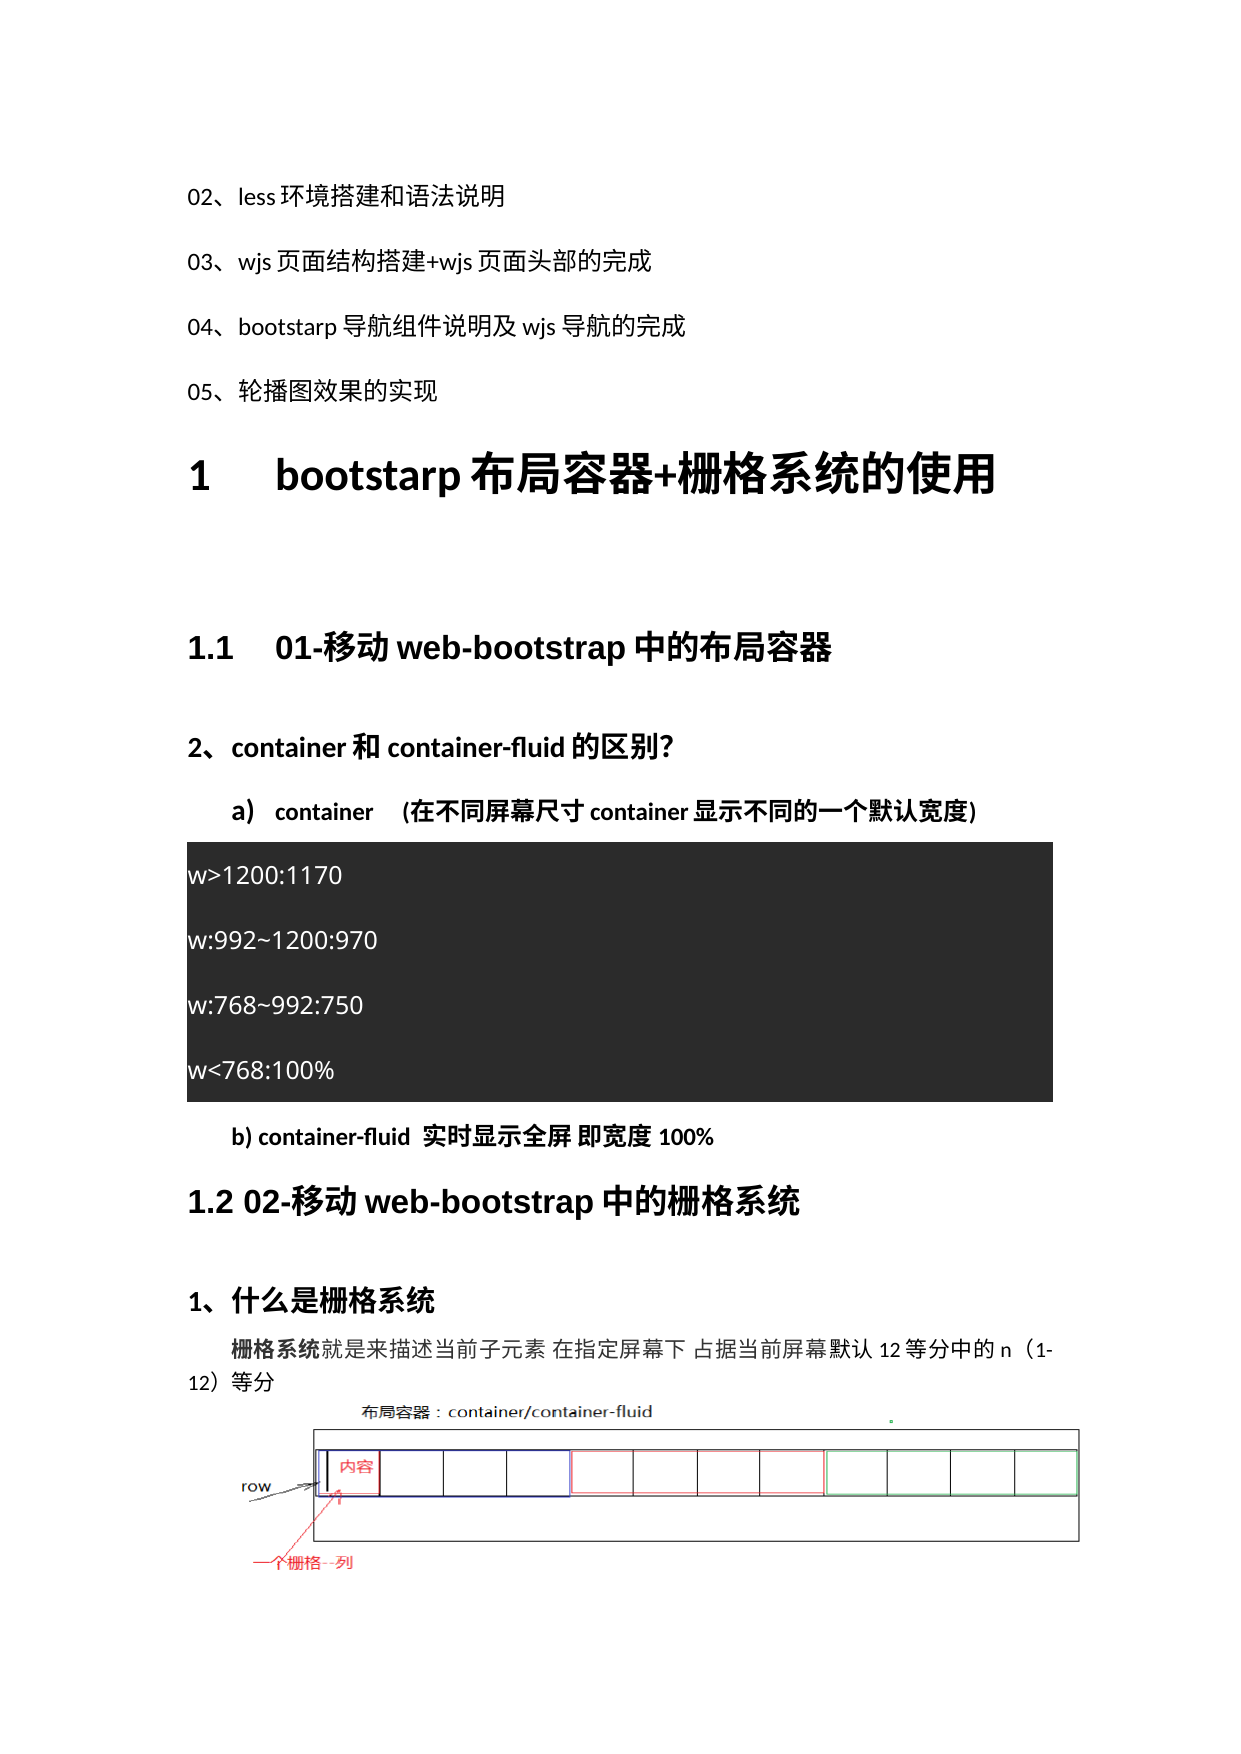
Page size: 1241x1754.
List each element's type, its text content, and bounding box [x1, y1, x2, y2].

list container (在不同屏幕尺寸container显示不同的一个默认宽度) [231, 777, 1053, 842]
text 05、轮播图效果的实现 [187, 357, 1053, 422]
text 1、什么是栅格系统 [187, 1267, 1053, 1332]
subtitle 1.1 01-移动web-bootstrap中的布局容器 [187, 612, 1053, 677]
text w>1200:1170 w:992~1200:970 w:768~992:750 w<768:100% [187, 842, 1053, 1102]
text 栅格系统就是来描述当前子元素 在指定屏幕下 占据当前屏幕默认12等分中的n（1-12）等分 [187, 1332, 1053, 1397]
text 03、wjs页面结构搭建+wjs页面头部的完成 [187, 227, 1053, 292]
list container和container-fluid的区别？ [187, 712, 1053, 777]
subtitle 1.2 02-移动web-bootstrap中的栅格系统 [187, 1167, 1053, 1232]
text 02、less环境搭建和语法说明 [187, 162, 1053, 227]
subtitle 1 bootstarp布局容器+栅格系统的使用 [187, 422, 1053, 519]
picture [231, 1396, 1097, 1577]
text 04、bootstarp导航组件说明及wjs导航的完成 [187, 292, 1053, 357]
text b) container-fluid 实时显示全屏 即宽度100% [187, 1102, 1053, 1167]
